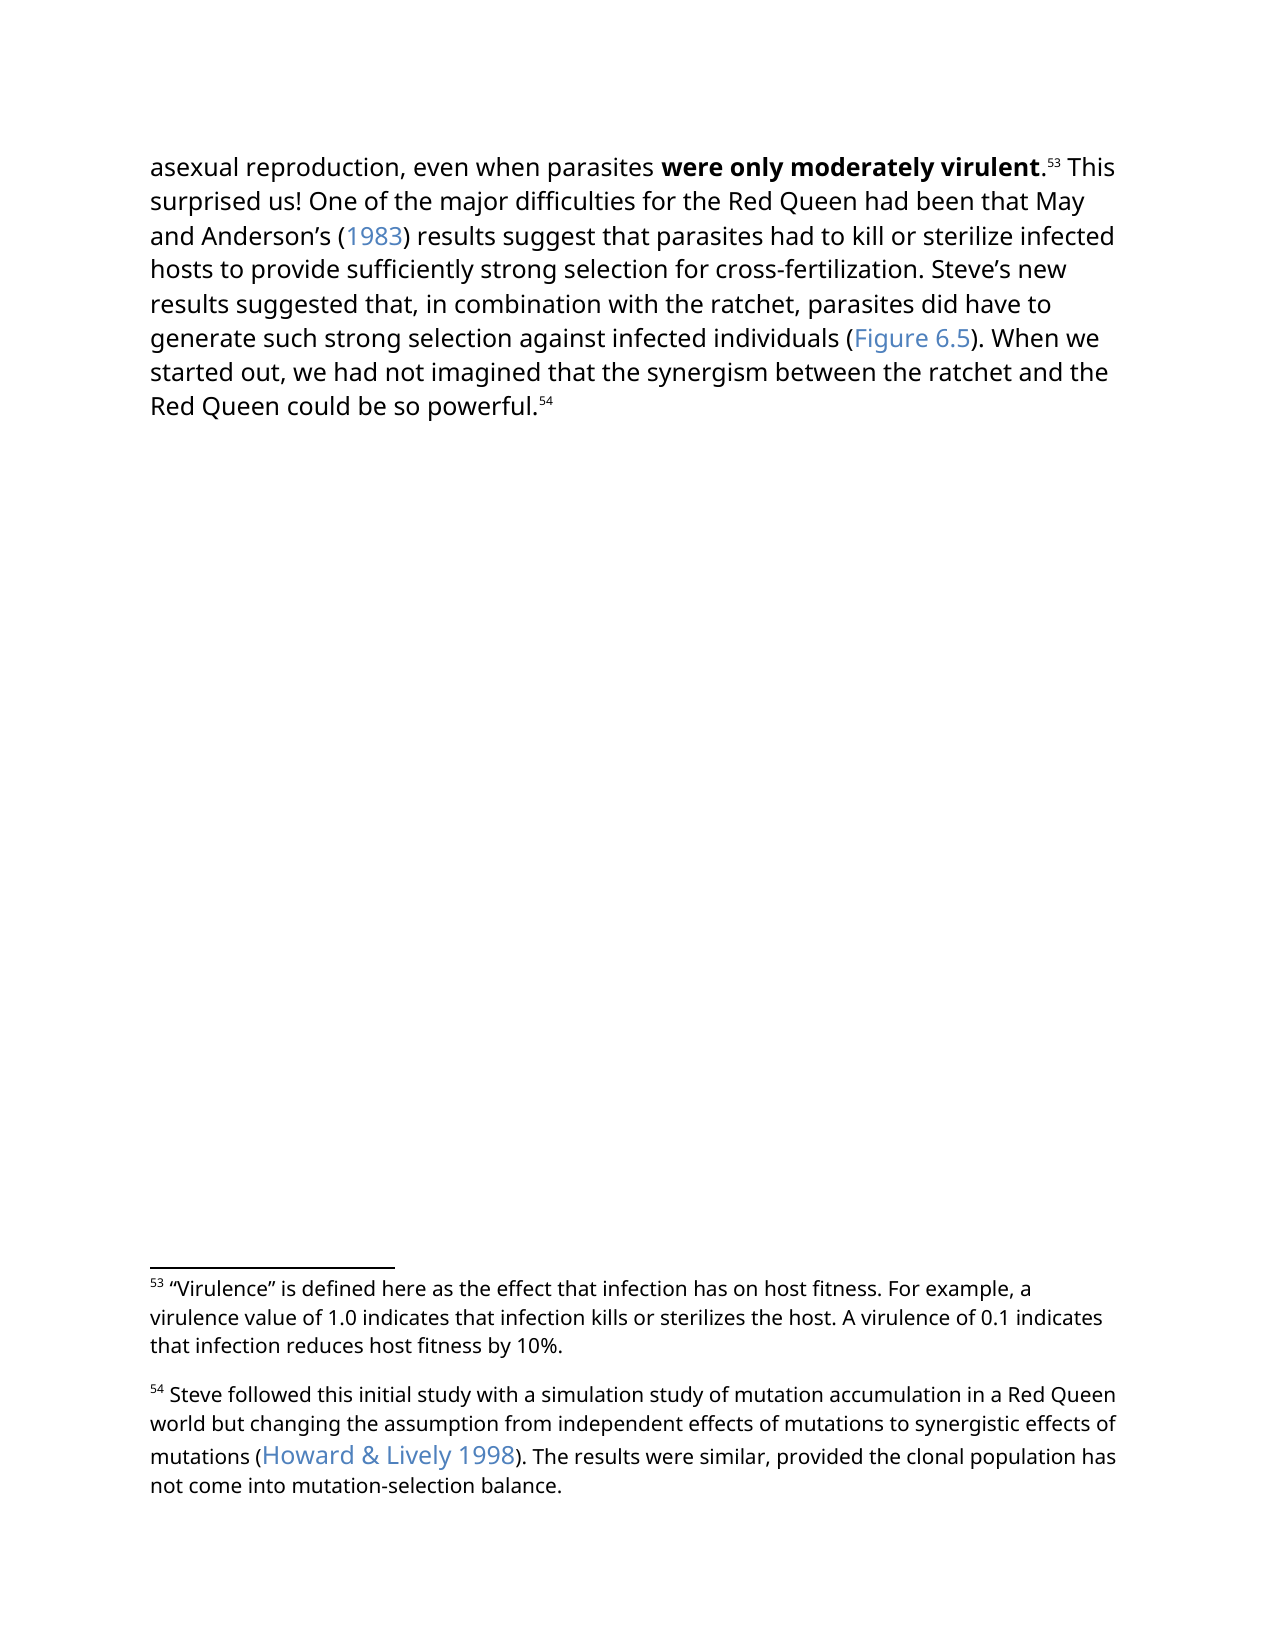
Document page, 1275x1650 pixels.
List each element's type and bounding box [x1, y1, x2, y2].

text [150, 150, 1125, 422]
